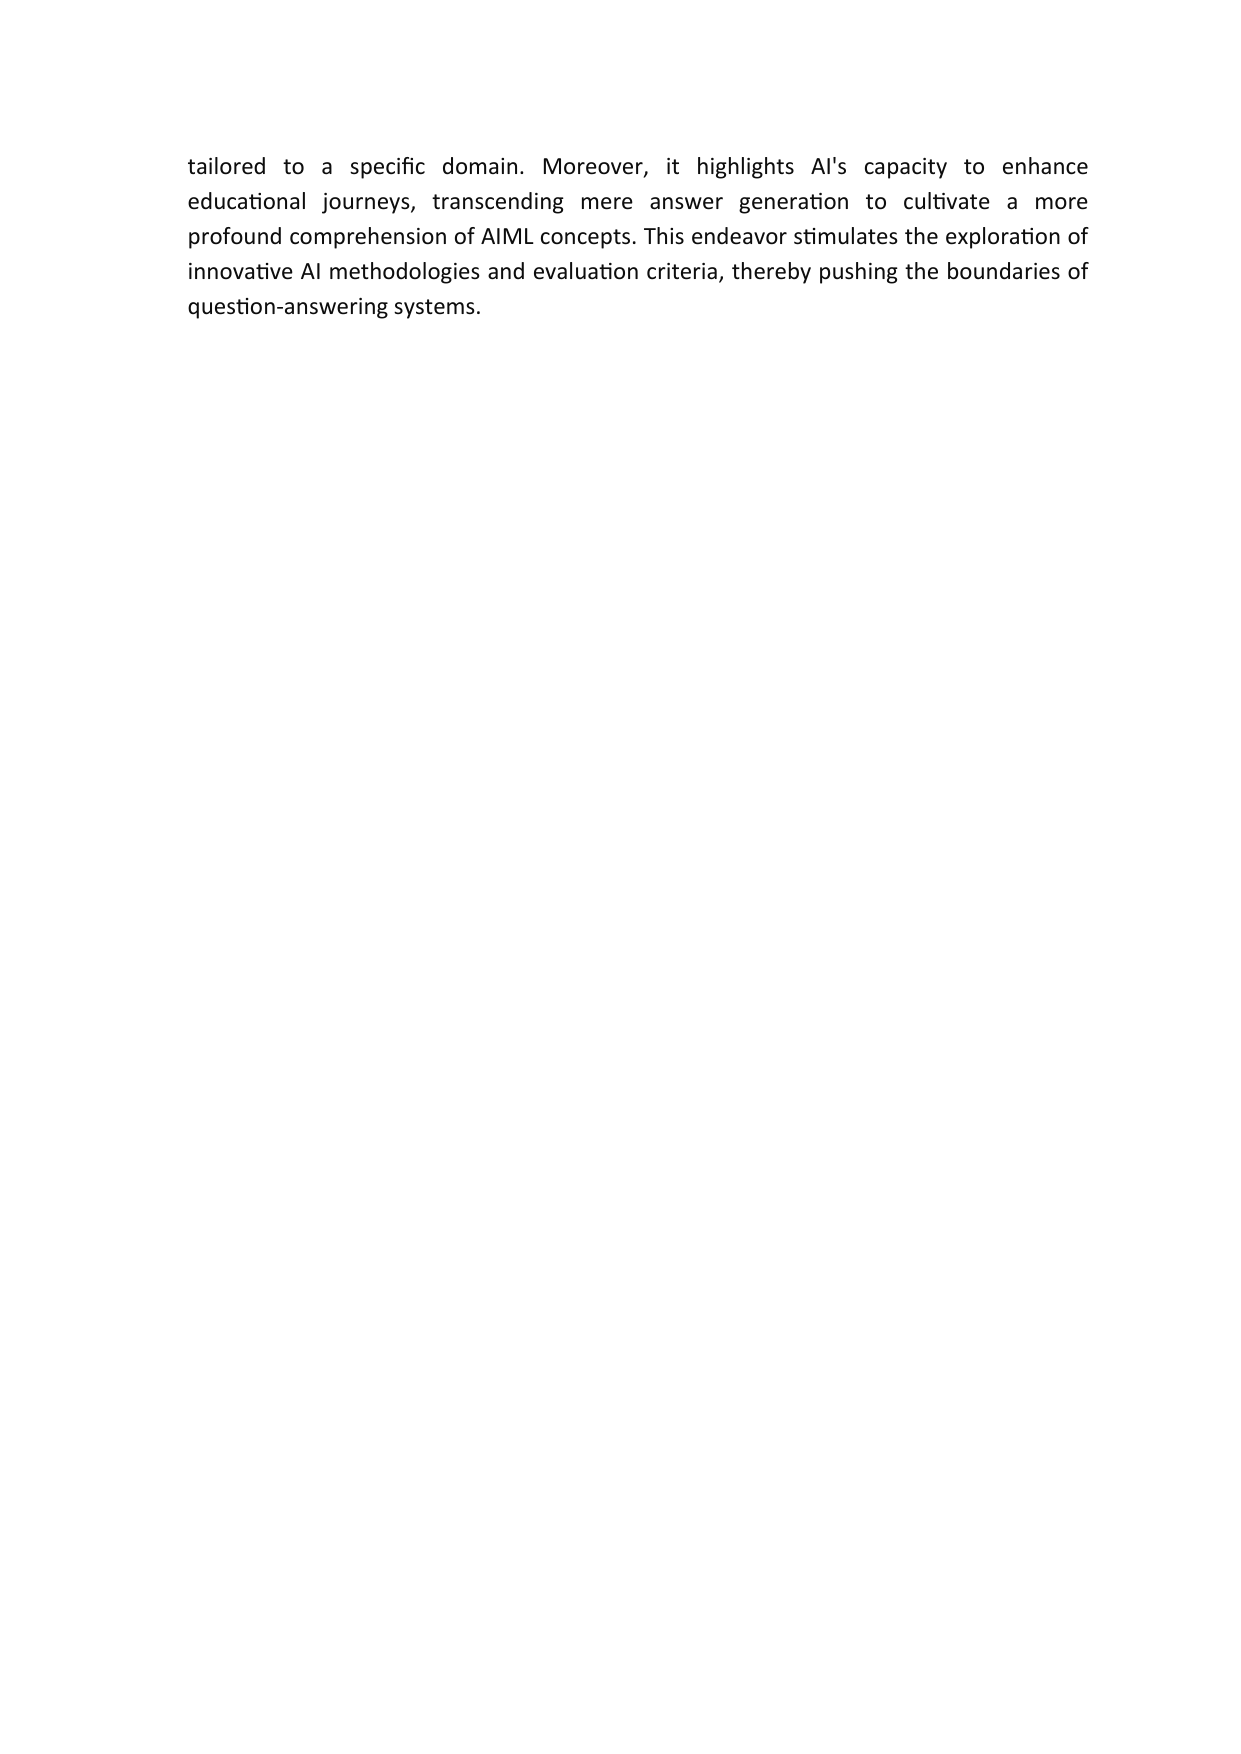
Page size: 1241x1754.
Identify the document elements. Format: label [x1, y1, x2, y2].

list [150, 150, 1090, 321]
